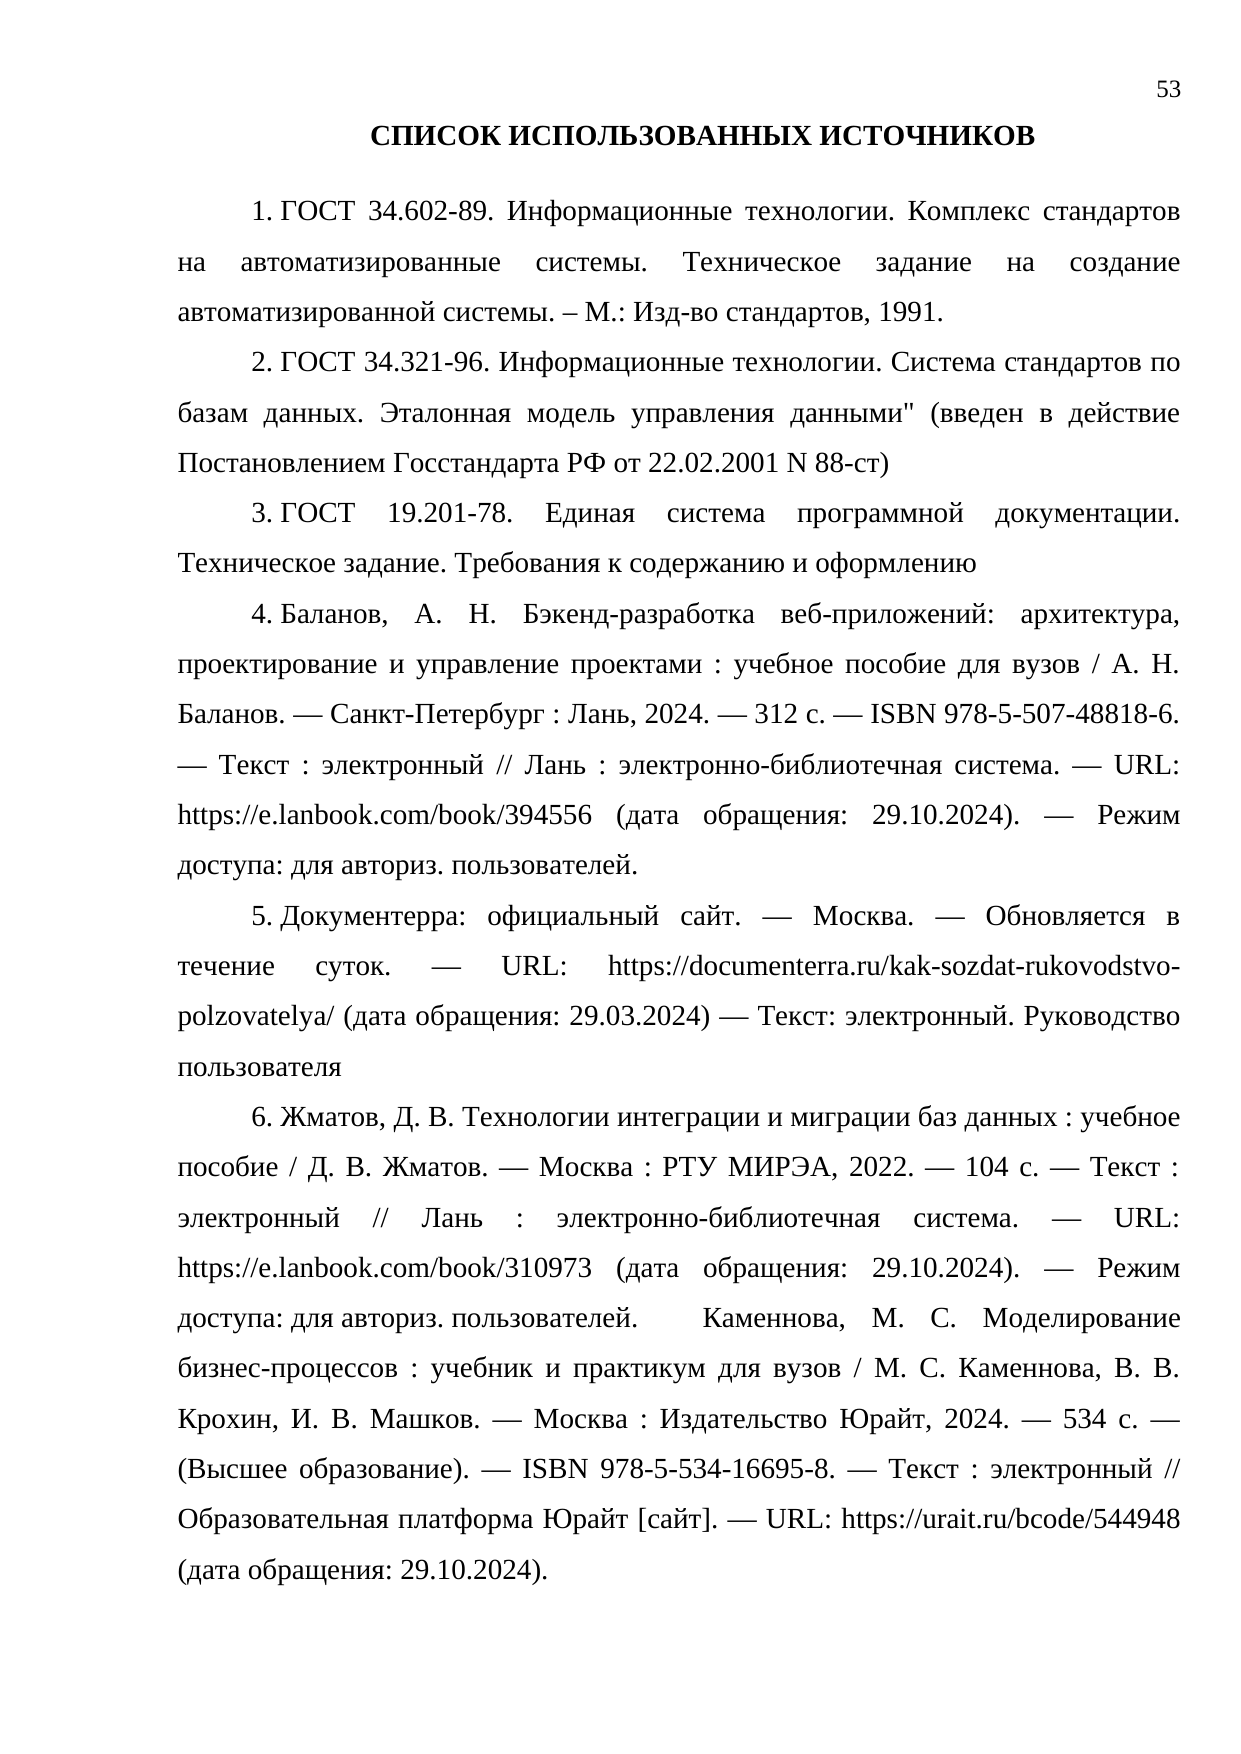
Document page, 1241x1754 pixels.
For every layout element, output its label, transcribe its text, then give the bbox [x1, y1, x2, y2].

list Жматов, Д. В. Технологии интеграции и миграции баз данных : учебное пособие / Д. В. Жматов. — Москва : РТУ МИРЭА, 2022. — 104 с. — Текст : электронный // Лань : электронно-библиотечная система. — URL: https://e.lanbook.com/book/310973 (дата обращения: 29.10.2024). — Режим доступа: для авториз. пользователей. Каменнова, М. С. Моделирование бизнес-процессов : учебник и практикум для вузов / М. С. Каменнова, В. В. Крохин, И. В. Машков. — Москва : Издательство Юрайт, 2024. — 534 с. — (Высшее образование). — ISBN 978-5-534-16695-8. — Текст : электронный // Образовательная платформа Юрайт [сайт]. — URL: https://urait.ru/bcode/544948 (дата обращения: 29.10.2024). [177, 1099, 1181, 1585]
list Документерра: официальный сайт. — Москва. — Обновляется в течение суток. — URL: https://documenterra.ru/kak-sozdat-rukovodstvo-polzovatelya/ (дата обращения: 29.03.2024) — Текст: электронный. Руководство пользователя [177, 898, 1181, 1082]
list Баланов, А. Н. Бэкенд-разработка веб-приложений: архитектура, проектирование и управление проектами : учебное пособие для вузов / А. Н. Баланов. — Санкт-Петербург : Лань, 2024. — 312 с. — ISBN 978-5-507-48818-6. — Текст : электронный // Лань : электронно-библиотечная система. — URL: https://e.lanbook.com/book/394556 (дата обращения: 29.10.2024). — Режим доступа: для авториз. пользователей. [177, 596, 1181, 881]
list ГОСТ 34.321-96. Информационные технологии. Система стандартов по базам данных. Эталонная модель управления данными" (введен в действие Постановлением Госстандарта РФ от 22.02.2001 N 88-ст) [177, 344, 1181, 478]
text СПИСОК ИСПОЛЬЗОВАННЫХ ИСТОЧНИКОВ [224, 118, 1181, 152]
list ГОСТ 34.602-89. Информационные технологии. Комплекс стандартов на автоматизированные системы. Техническое задание на создание автоматизированной системы. – М.: Изд-во стандартов, 1991. [177, 193, 1181, 328]
list ГОСТ 19.201-78. Единая система программной документации. Техническое задание. Требования к содержанию и оформлению [177, 495, 1181, 579]
